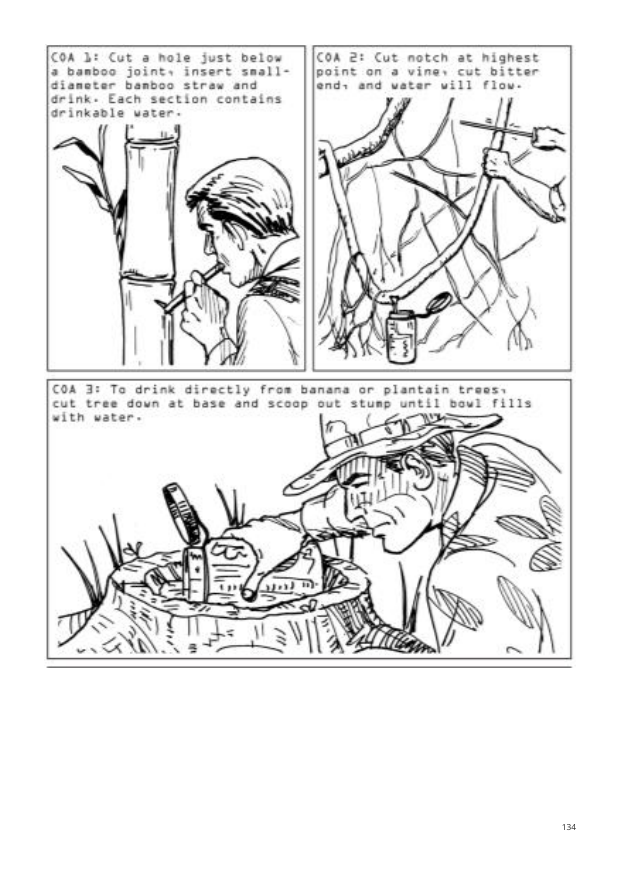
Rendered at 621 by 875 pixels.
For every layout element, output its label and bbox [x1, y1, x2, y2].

picture [44, 44, 576, 668]
